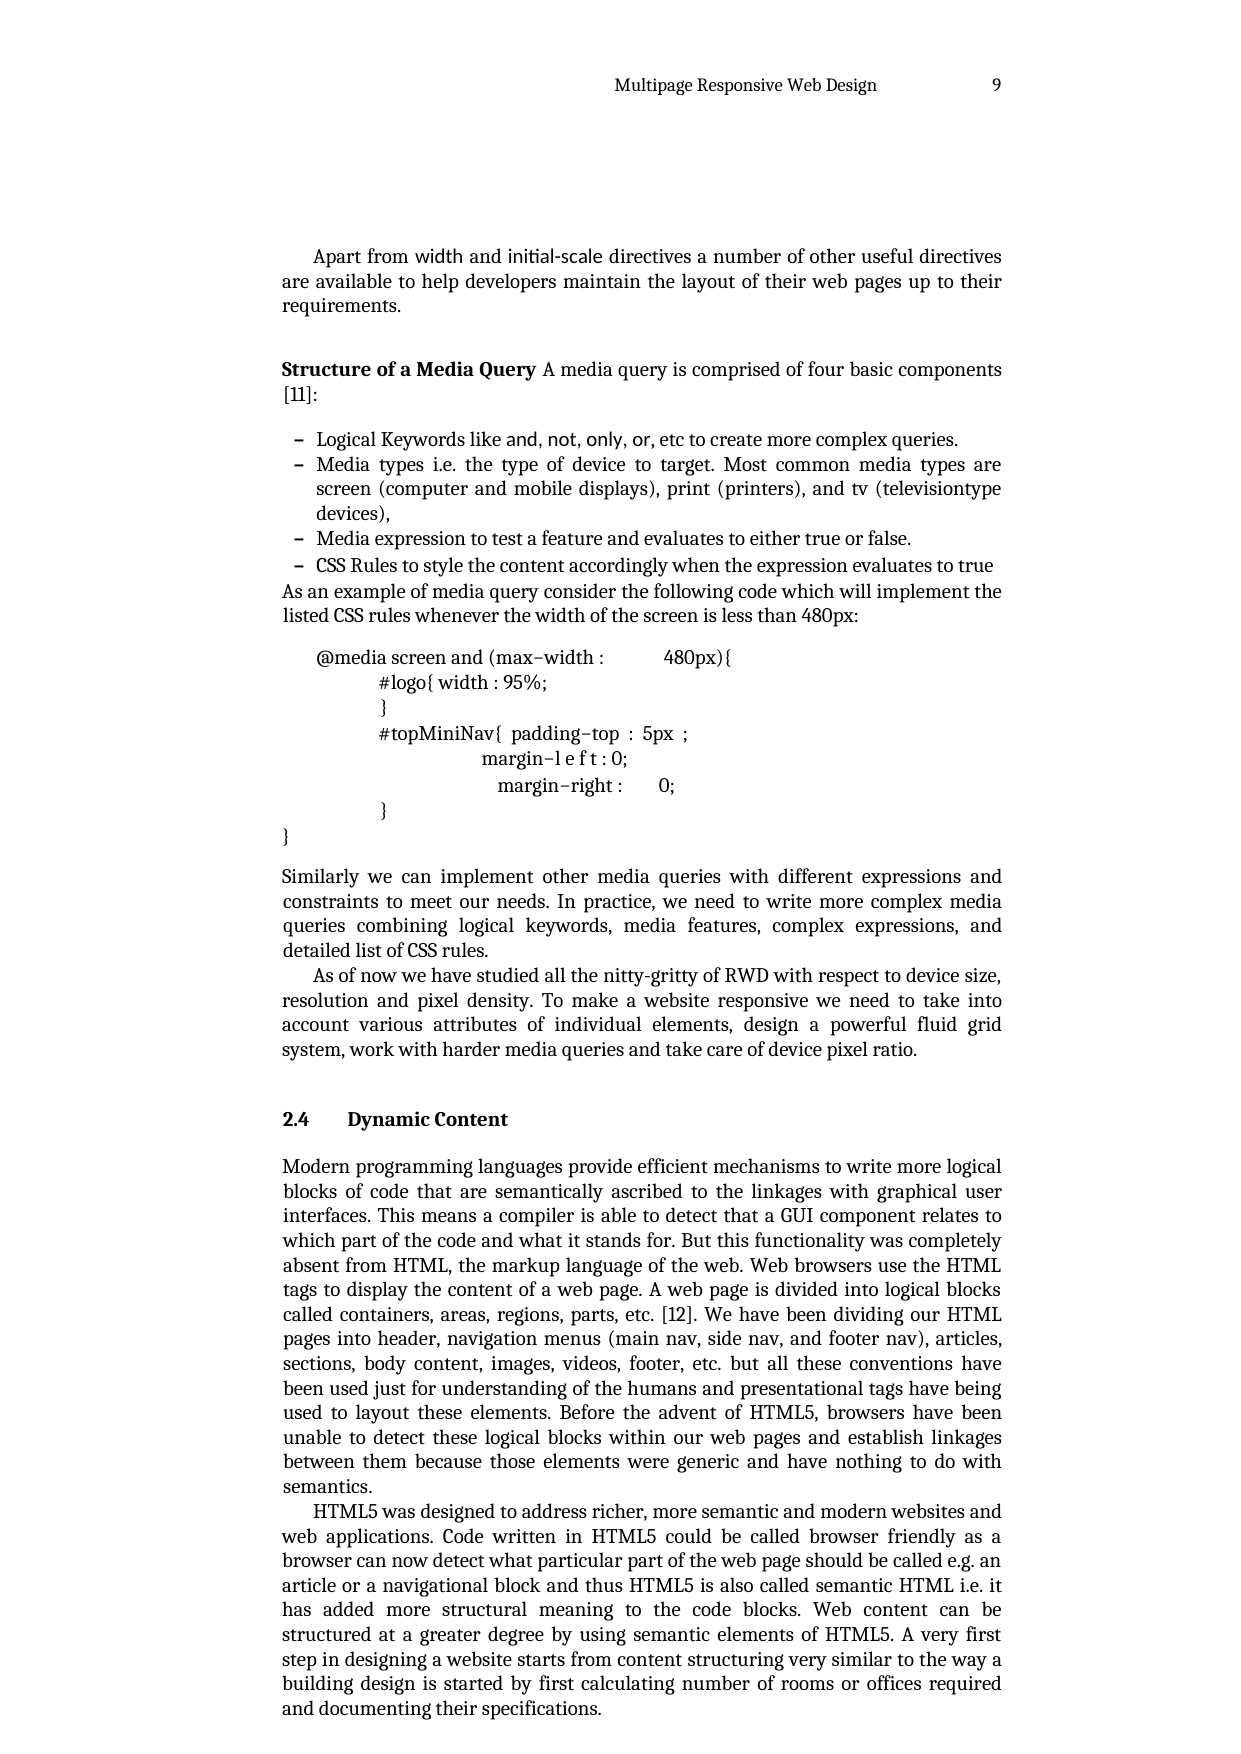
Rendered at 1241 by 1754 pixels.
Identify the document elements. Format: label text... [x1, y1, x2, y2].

text As an example of media query consider the following code which will implement the listed CSS rules whenever the width of the screen is less than 480px: [282, 579, 1003, 628]
text } [282, 825, 1033, 849]
list Media expression to test a feature and evaluates to either true or false. [294, 527, 1003, 551]
text #logo{ width : 95%; [378, 671, 616, 694]
list Logical Keywords like and, not, only, or, etc to create more complex queries. [294, 426, 1003, 451]
subtitle 2.4 Dynamic Content [104, 1107, 1033, 1131]
list CSS Rules to style the content accordingly when the expression evaluates to true [294, 554, 1003, 578]
text Modern programming languages provide efficient mechanisms to write more logical blocks of code that are semantically ascribed to the linkages with graphical user interfaces. This means a compiler is able to detect that a GUI component relates to which part of the code and what it stands for. But this functionality was completely absent from HTML, the markup language of the web. Web browsers use the HTML tags to display the content of a web page. A web page is divided into logical blocks called containers, areas, regions, parts, etc. [12]. We have been dividing our HTML pages into header, navigation menus (main nav, side nav, and footer nav), articles, sections, body content, images, videos, footer, etc. but all these conventions have been used just for understanding of the humans and presentational tags have being used to layout these elements. Before the advent of HTML5, browsers have been unable to detect these logical blocks within our web pages and establish linkages between them because those elements were generic and have nothing to do with semantics. [282, 1155, 1003, 1498]
text } [380, 696, 1033, 720]
text @media screen and (max−width : 480px){ [104, 645, 1033, 669]
text Similarly we can implement other media queries with different expressions and constraints to meet our needs. In practice, we need to write more complex media queries combining logical keywords, media features, complex expressions, and detailed list of CSS rules. [282, 865, 1003, 962]
text #topMiniNav{ padding−top : 5px ; margin−l e f t : 0; [378, 722, 688, 770]
text HTML5 was designed to address richer, more semantic and modern websites and web applications. Code written in HTML5 could be called browser friendly as a browser can now detect what particular part of the web page should be called e.g. an article or a navigational block and thus HTML5 is also called semantic HTML i.e. it has added more structural meaning to the code blocks. Web content can be structured at a greater degree by using semantic elements of HTML5. A very first step in designing a website starts from content structuring very similar to the way a building design is started by first calculating number of rooms or offices required and documenting their specifications. [282, 1500, 1003, 1720]
text } [380, 799, 1033, 823]
text margin−right : 0; [104, 773, 1033, 797]
text Apart from width and initial-scale directives a number of other useful directives are available to help developers maintain the layout of their web pages up to their requirements. [282, 243, 1003, 318]
text Structure of a Media Query A media query is comprised of four basic components [11]: [282, 358, 1003, 406]
list Media types i.e. the type of device to target. Most common media types are screen (computer and mobile displays), print (printers), and tv (televisiontype devices), [294, 452, 1003, 526]
text As of now we have studied all the nitty-gritty of RWD with respect to device size, resolution and pixel density. To make a website responsive we need to take into account various attributes of individual elements, design a powerful fluid grid system, work with harder media queries and take care of device pixel ratio. [282, 964, 1003, 1061]
